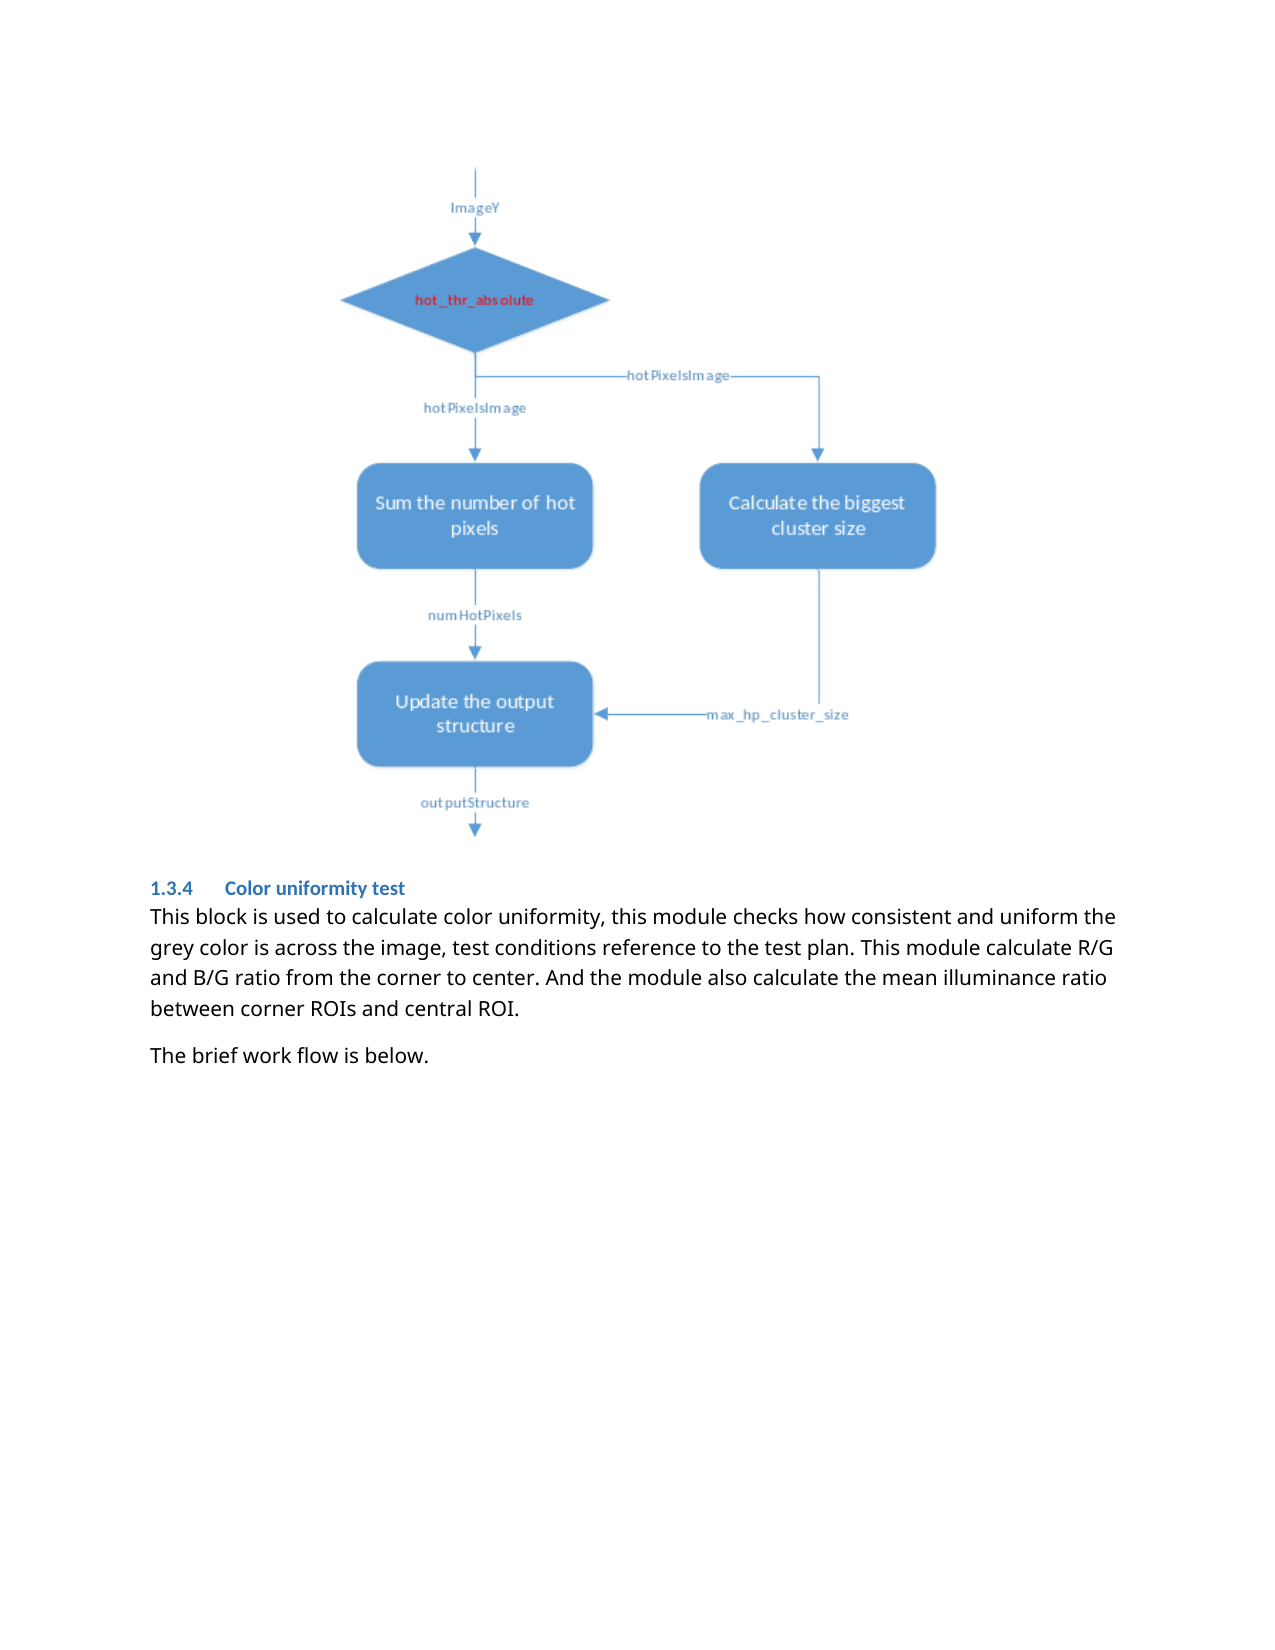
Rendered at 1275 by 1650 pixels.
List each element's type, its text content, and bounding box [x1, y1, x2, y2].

text This block is used to calculate color uniformity, this module checks how consistent and uniform the grey color is across the image, test conditions reference to the test plan. This module calculate R/G and B/G ratio from the corner to center. And the module also calculate the mean illuminance ratio between corner ROIs and central ROI. [150, 902, 1125, 1022]
subtitle Color uniformity test [150, 875, 1125, 900]
text The brief work flow is below. [150, 1041, 1125, 1070]
